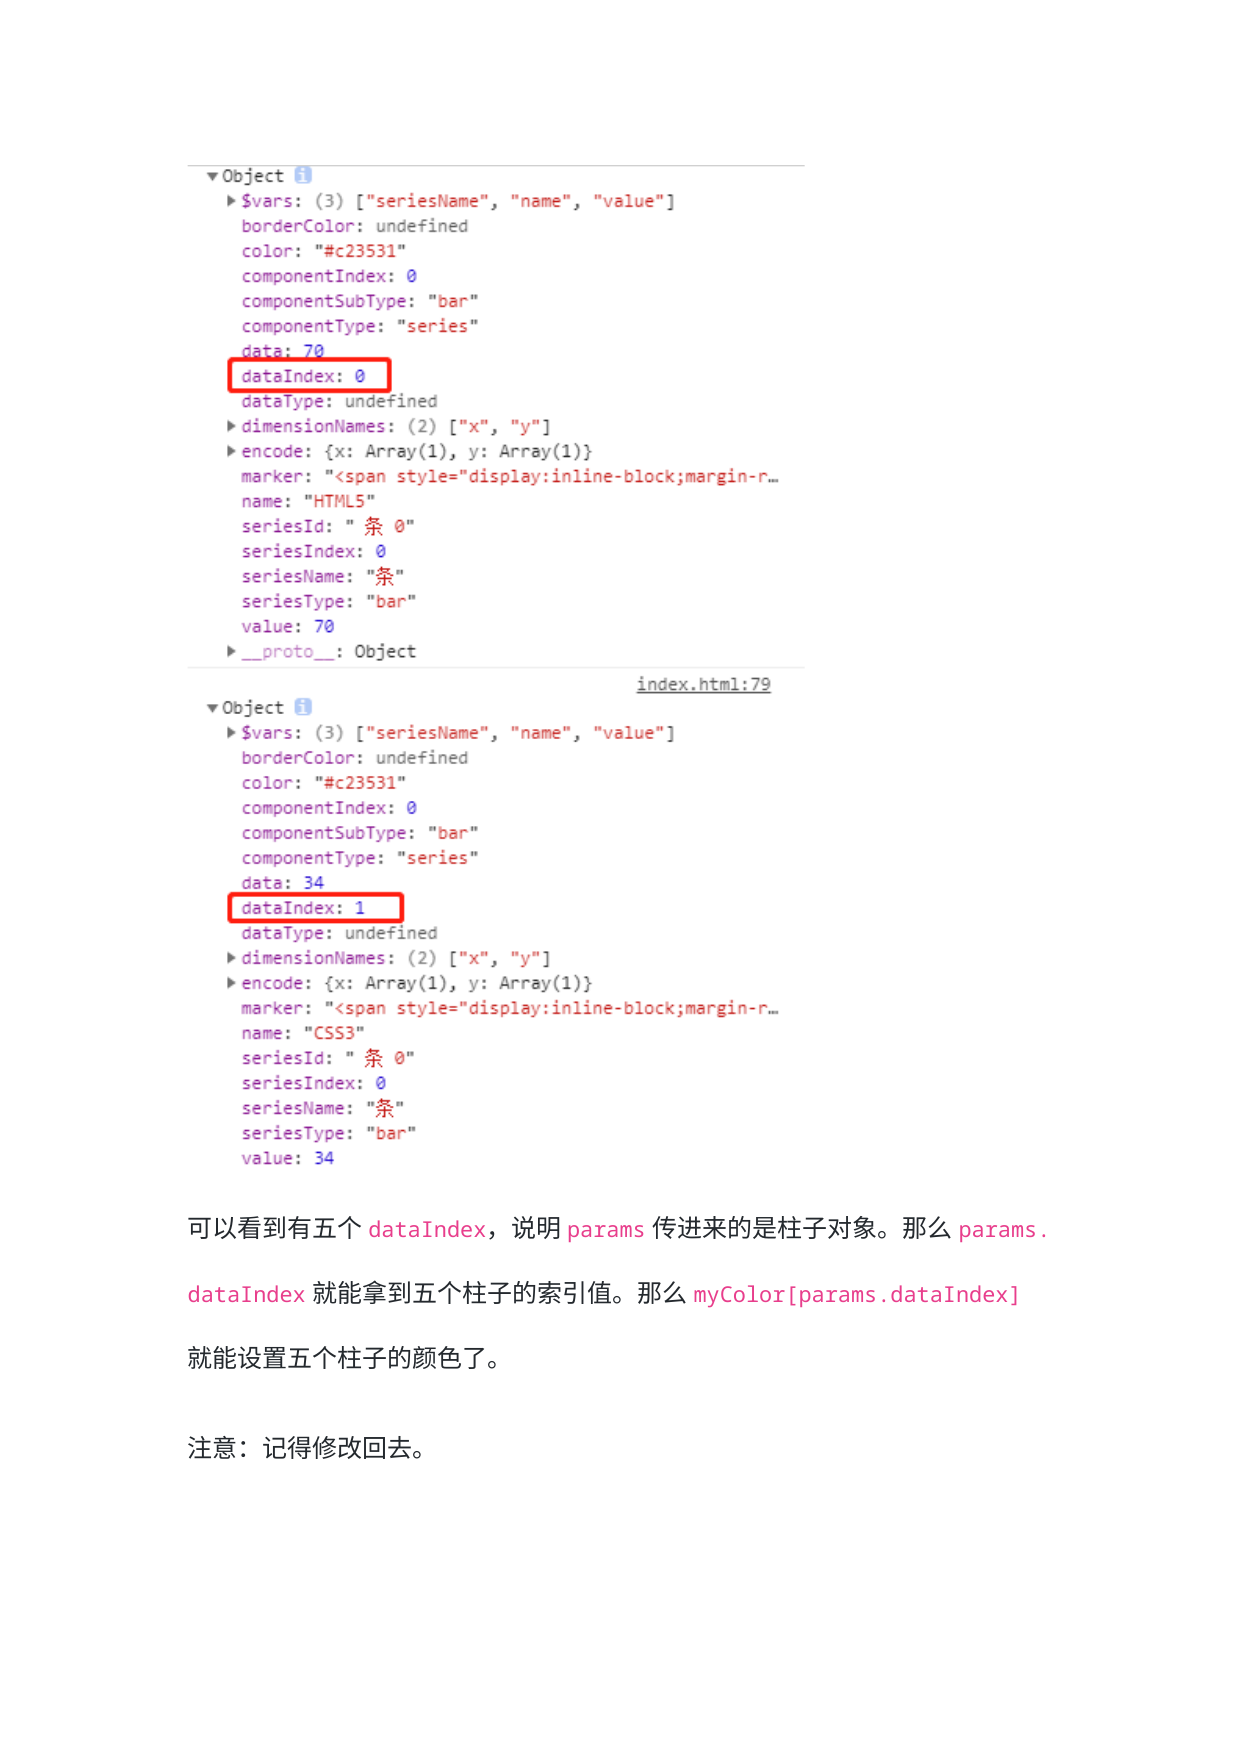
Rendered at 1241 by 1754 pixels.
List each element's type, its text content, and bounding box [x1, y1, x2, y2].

text 可以看到有五个 dataIndex，说明 params 传进来的是柱子对象。那么 params.dataIndex 就能拿到五个柱子的索引值。那么 myColor[params.dataIndex] 就能设置五个柱子的颜色了。 [187, 1194, 1053, 1389]
picture [187, 165, 805, 1166]
text 注意：记得修改回去。 [187, 1414, 1053, 1479]
